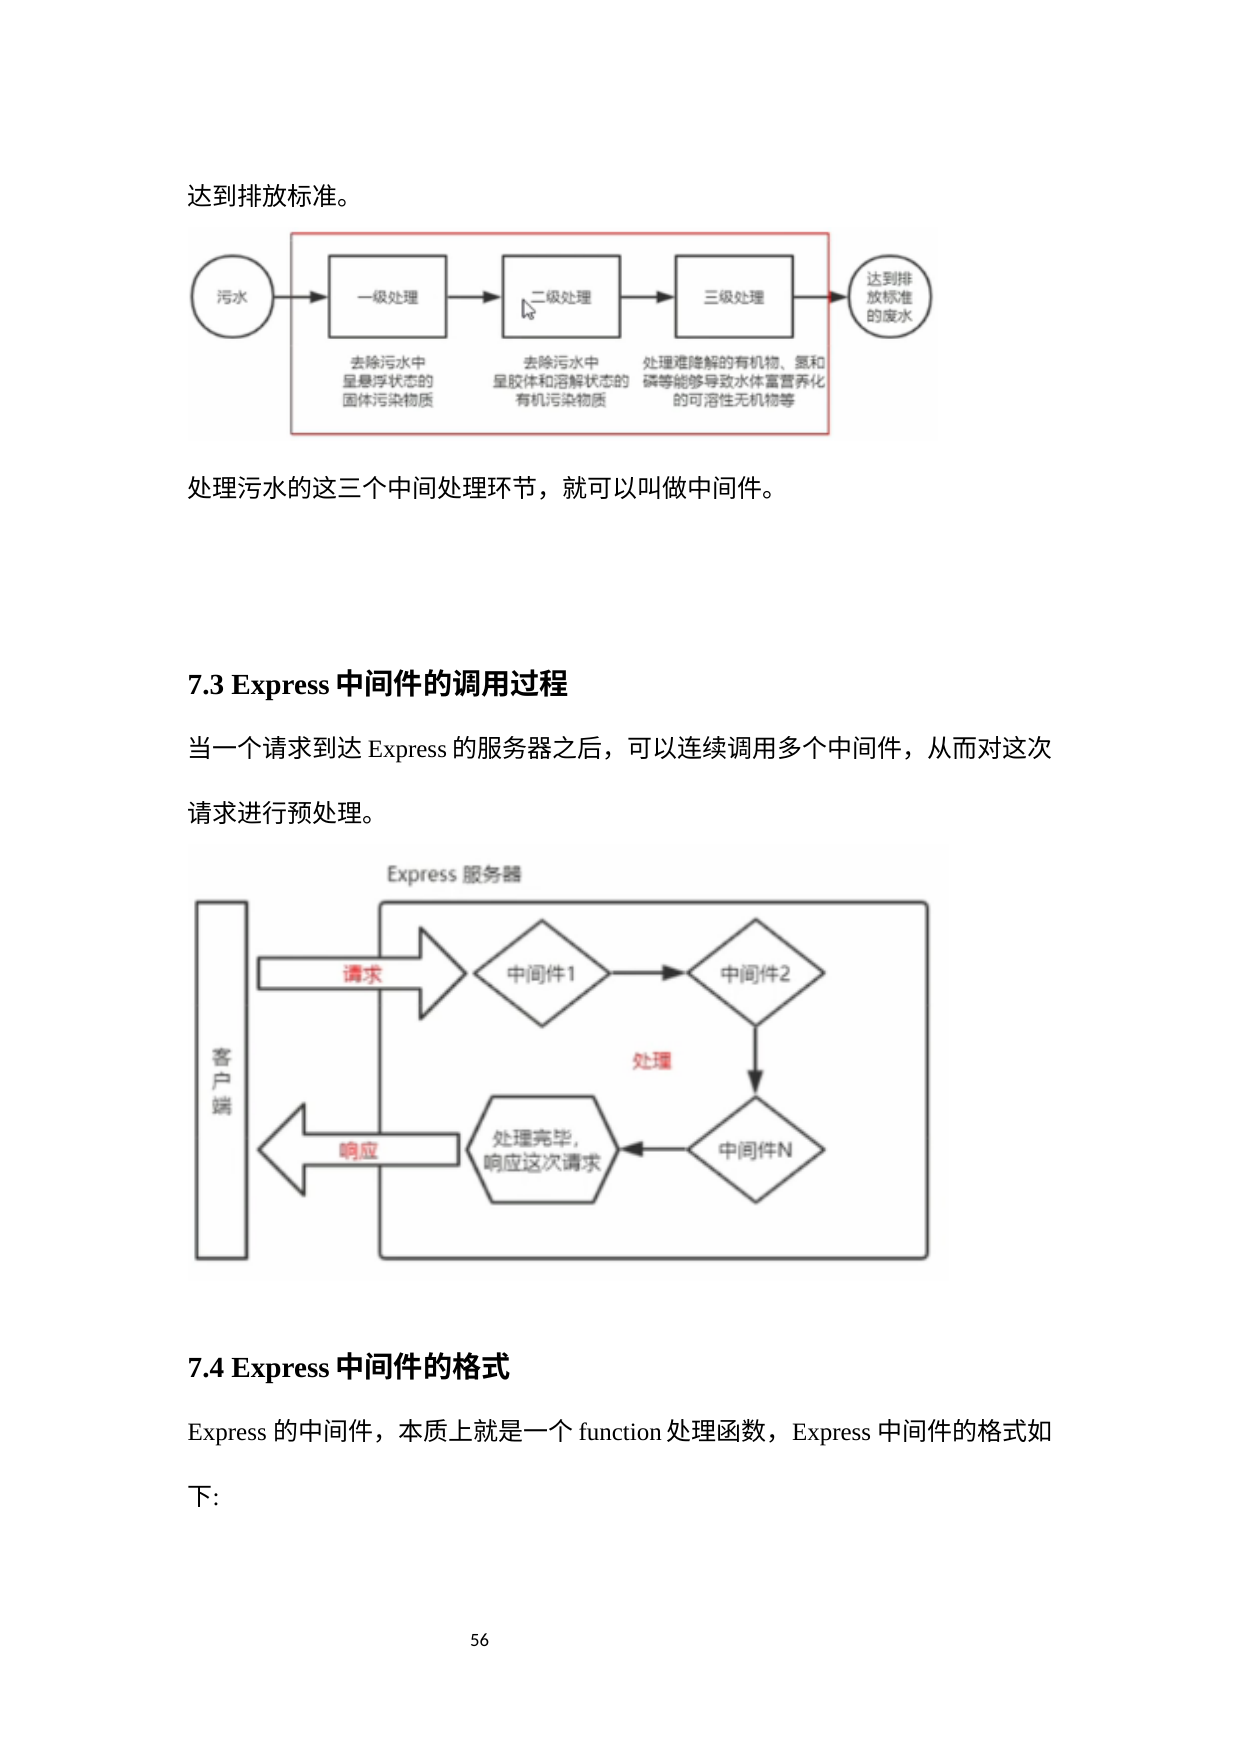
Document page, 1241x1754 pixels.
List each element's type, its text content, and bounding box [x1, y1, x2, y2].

text Express 的中间件，本质上就是一个function处理函数，Express 中间件的格式如下: [187, 1397, 1053, 1527]
text 7.4 Express中间件的格式 [187, 1332, 1053, 1397]
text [187, 162, 1053, 227]
picture [187, 227, 938, 441]
text 7.3 Express中间件的调用过程 [187, 649, 1053, 714]
text 处理污水的这三个中间处理环节，就可以叫做中间件。 [187, 454, 1053, 519]
picture [187, 844, 949, 1281]
text 当一个请求到达Express的服务器之后，可以连续调用多个中间件，从而对这次请求进行预处理。 [187, 714, 1053, 844]
